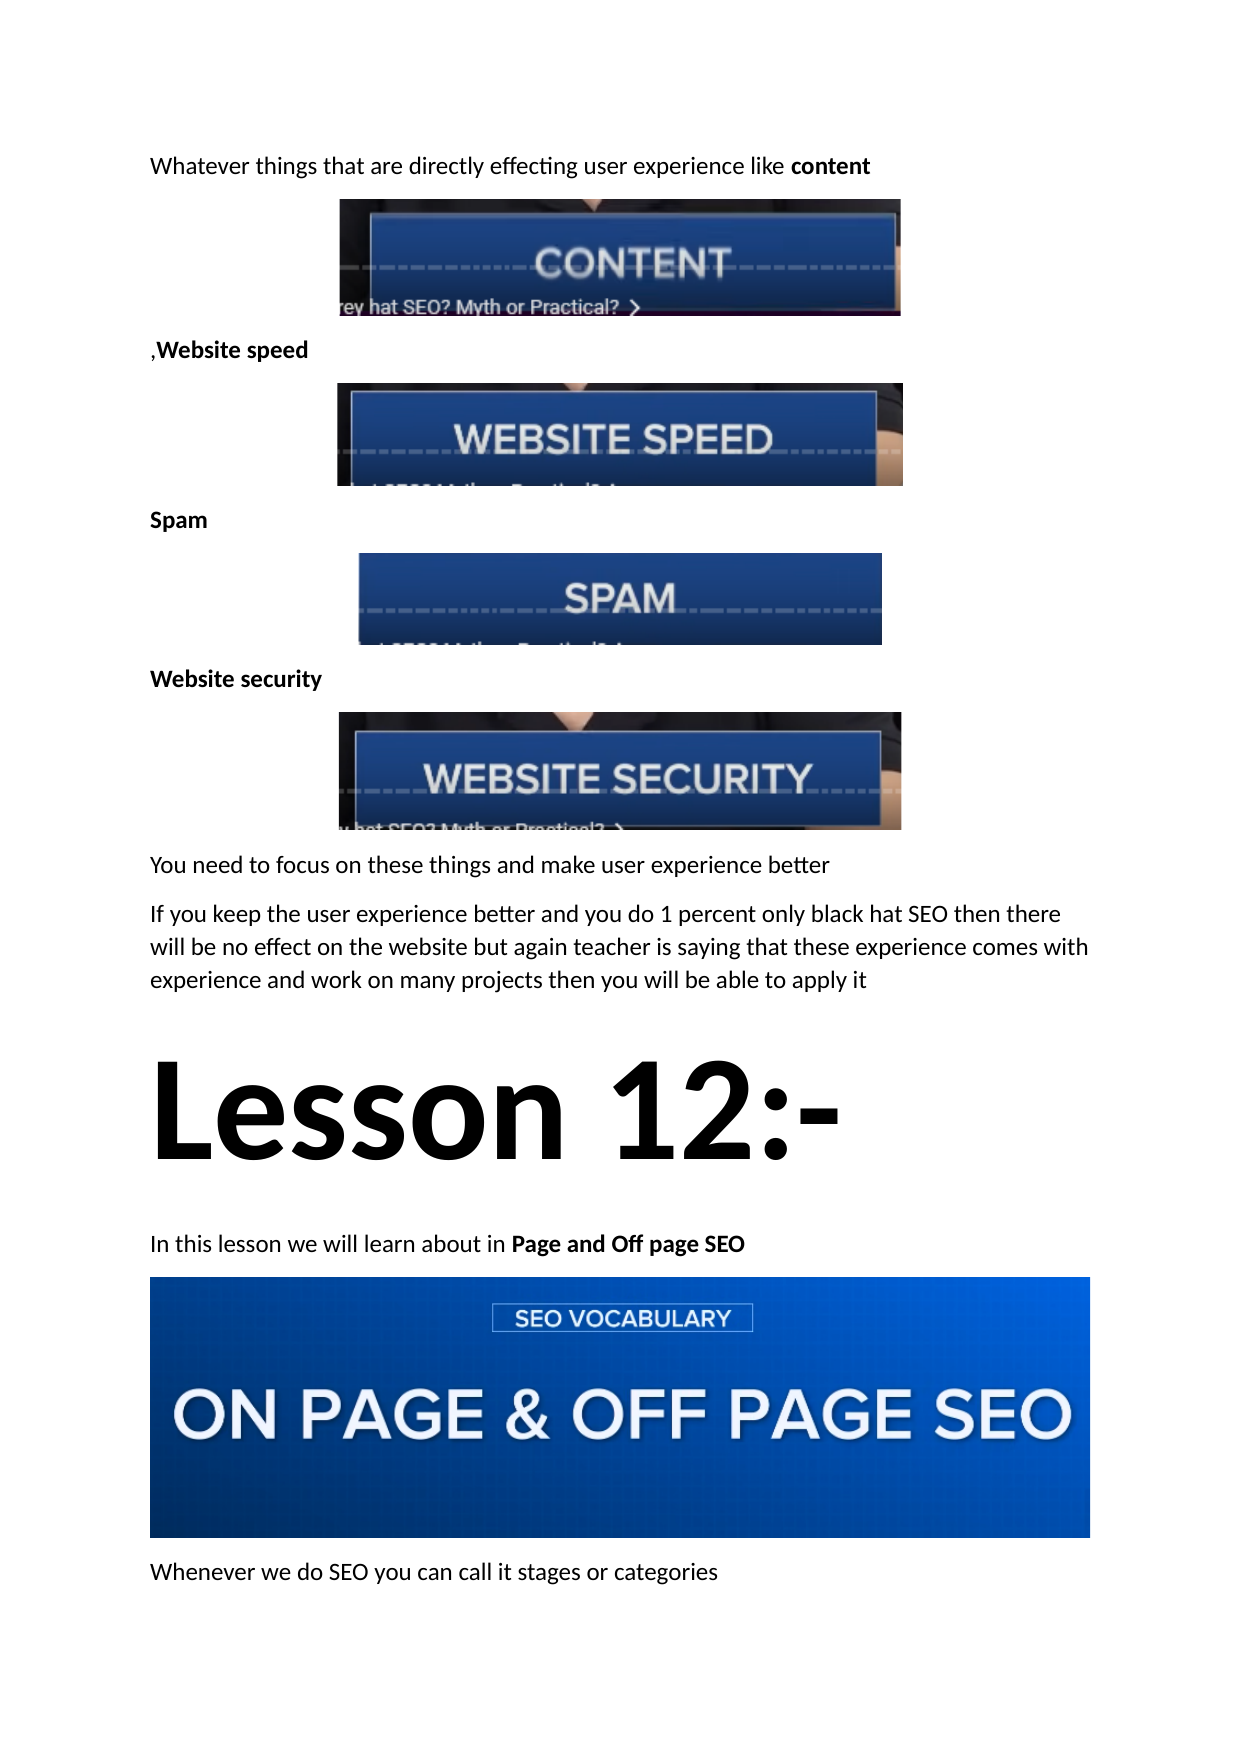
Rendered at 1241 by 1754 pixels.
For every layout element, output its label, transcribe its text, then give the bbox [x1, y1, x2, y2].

text Whatever things that are directly effecting user experience like content [150, 150, 1090, 181]
text Lesson 12:- [150, 1014, 1090, 1197]
text Spam [150, 504, 1090, 534]
text If you keep the user experience better and you do 1 percent only black hat SEO then there will be no effect on the website but again teacher is saying that these experience comes with experience and work on many projects then you will be able to apply it [150, 898, 1090, 995]
text You need to focus on these things and make user experience better [150, 849, 1090, 879]
picture [150, 1277, 1091, 1538]
text In this lesson we will learn about in Page and Off page SEO [150, 1228, 1090, 1259]
picture [337, 383, 903, 486]
text Whenever we do SEO you can call it stages or categories [150, 1556, 1090, 1587]
text ,Website speed [150, 334, 1090, 364]
picture [338, 712, 902, 830]
text Website security [150, 663, 1090, 694]
picture [339, 199, 901, 316]
picture [358, 553, 882, 645]
